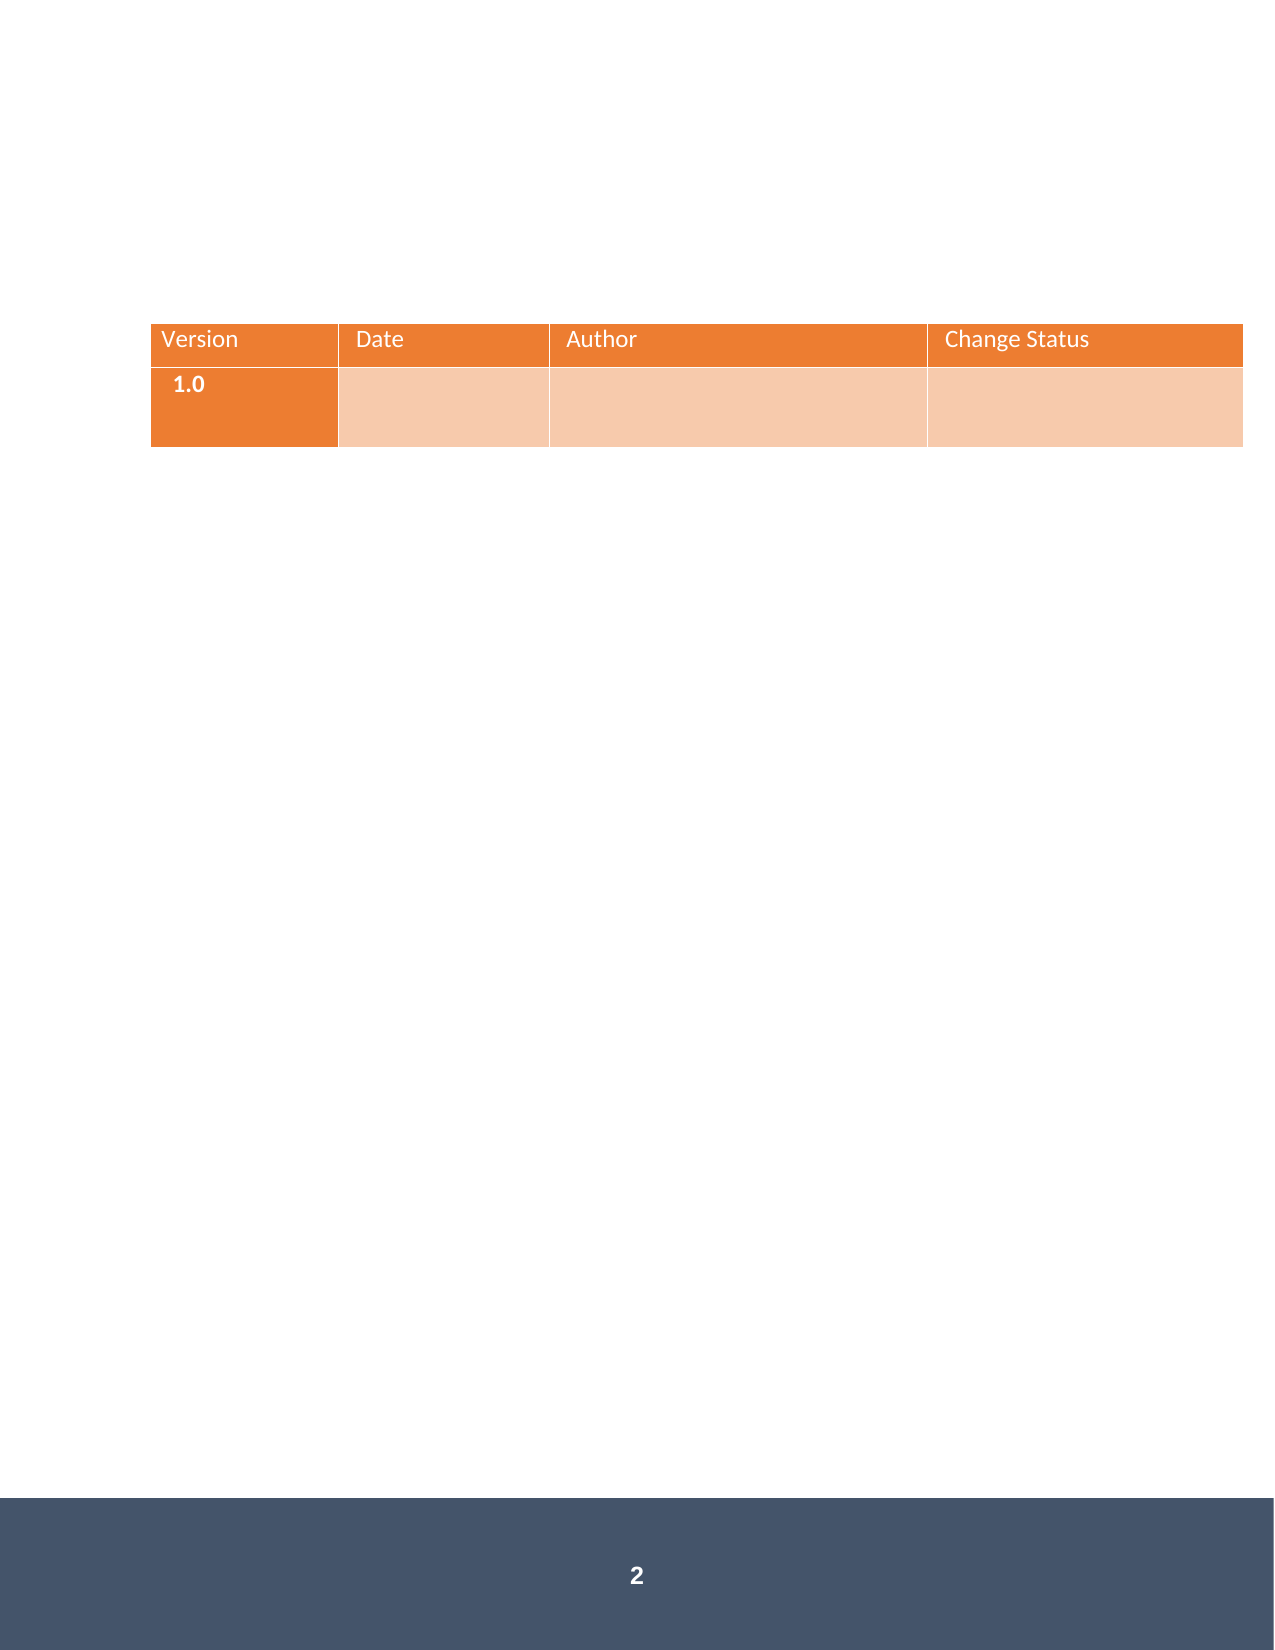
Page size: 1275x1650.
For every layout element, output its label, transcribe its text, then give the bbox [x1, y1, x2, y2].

table_cell [550, 368, 927, 447]
table_header Version [151, 324, 338, 367]
table_header Change Status [928, 324, 1243, 367]
table_cell 1.0 [151, 368, 338, 447]
table_cell [339, 368, 549, 447]
table_cell [928, 368, 1243, 447]
table_header Date [339, 324, 549, 367]
table_header Author [550, 324, 927, 367]
